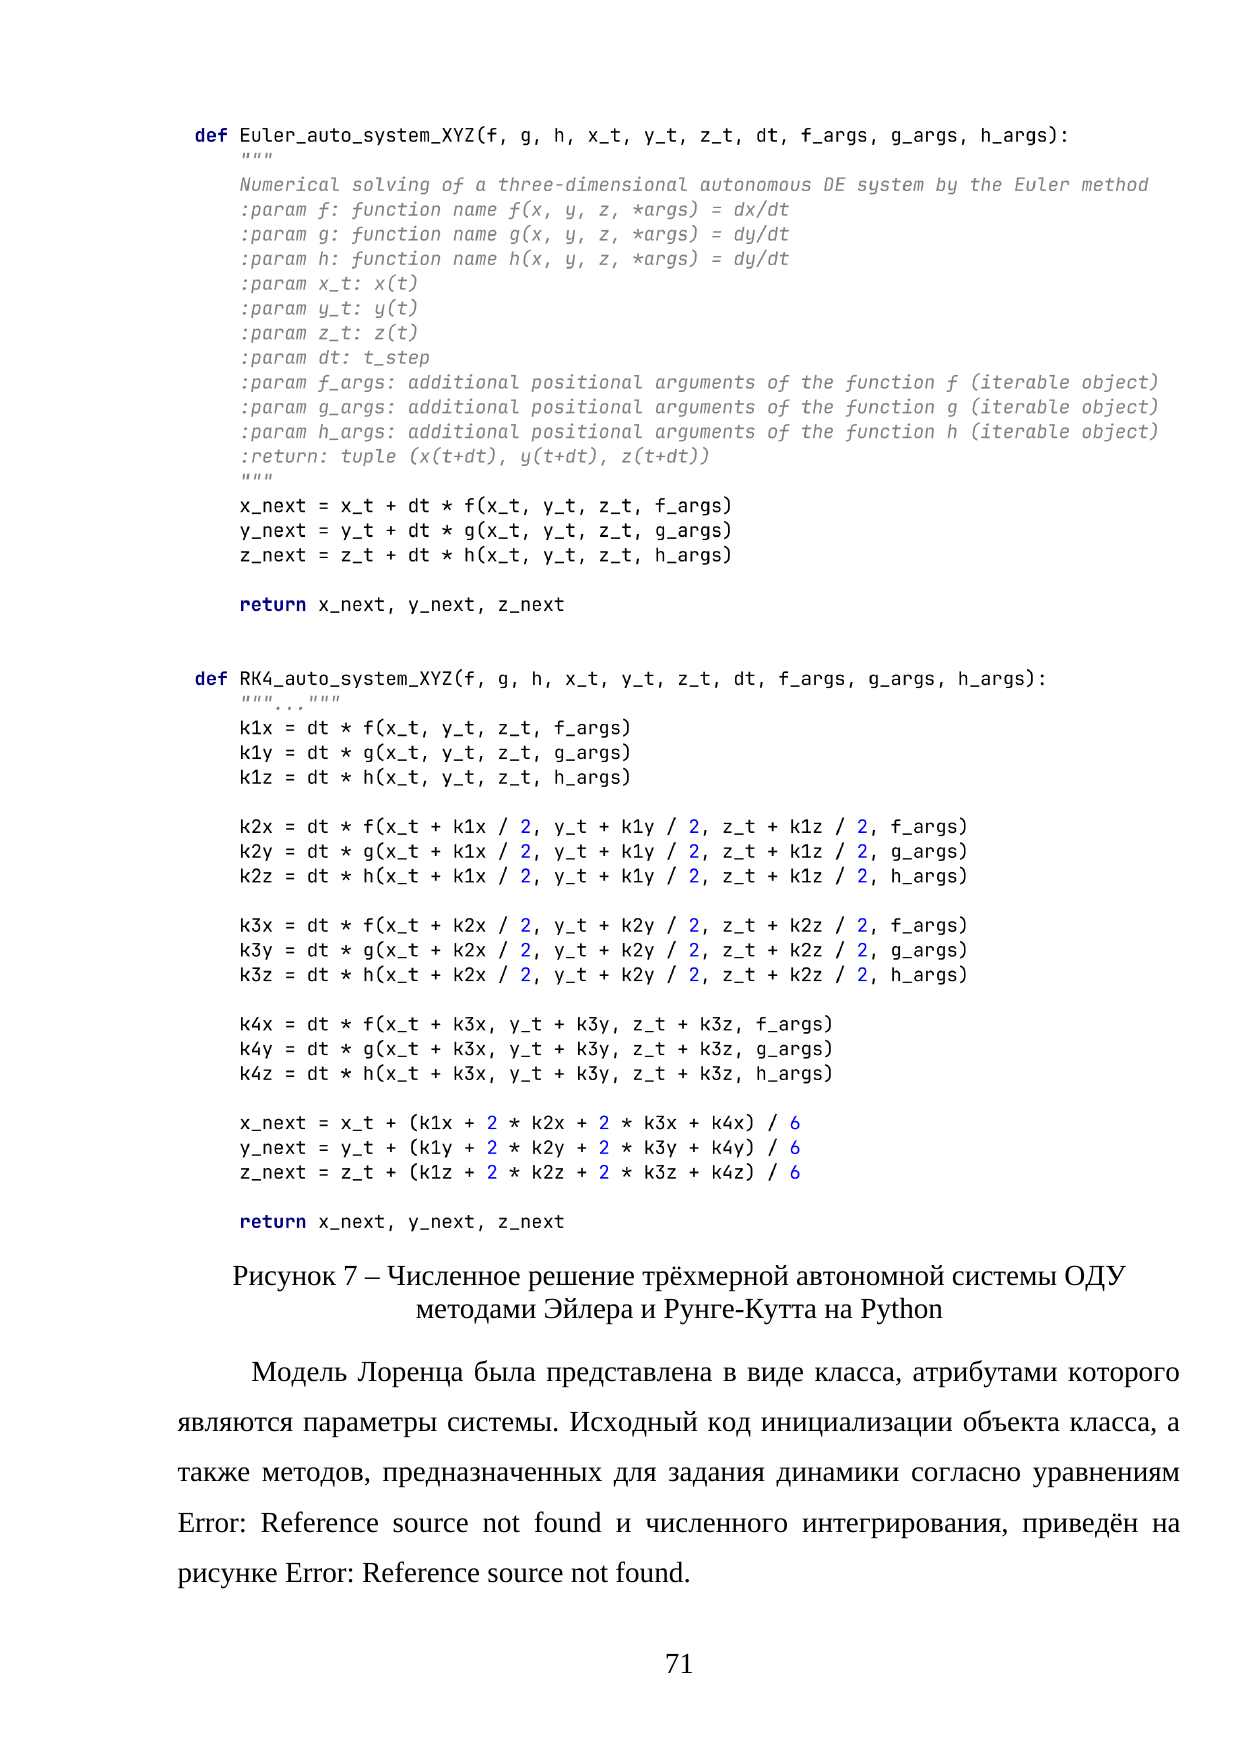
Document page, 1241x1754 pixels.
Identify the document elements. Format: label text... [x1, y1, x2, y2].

text Численное решение трёхмерной автономной системы ОДУ методами Эйлера и Рунге-Кутта на Python [177, 1258, 1181, 1325]
picture [183, 118, 1175, 1241]
